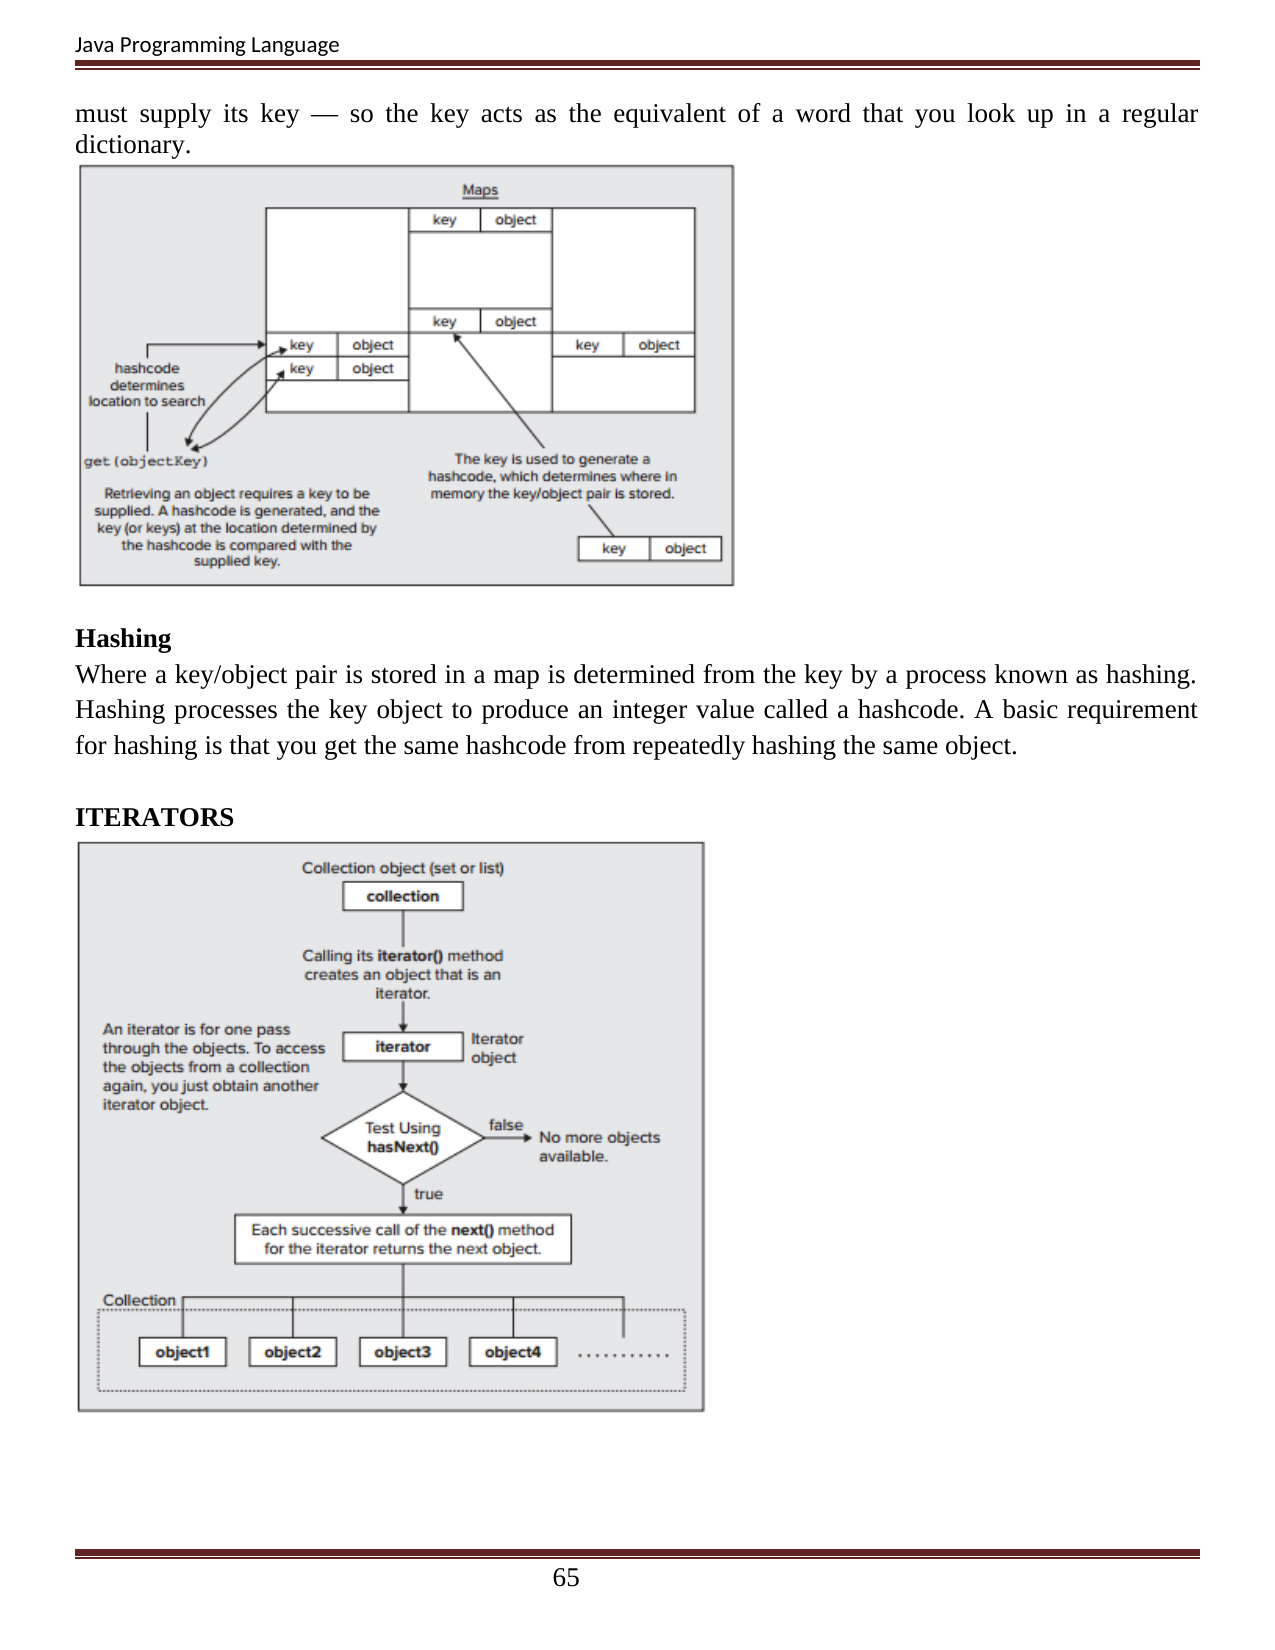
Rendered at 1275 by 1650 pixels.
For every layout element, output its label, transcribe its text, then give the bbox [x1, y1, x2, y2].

picture [75, 836, 713, 1414]
text Hashing [75, 622, 1200, 653]
picture [75, 159, 738, 591]
text Where a key/object pair is stored in a map is determined from the key by a process known as hashing. Hashing processes the key object to produce an integer value called a hashcode. A basic requirement for hashing is that you get the same hashcode from repeatedly hashing the same object. [75, 658, 1200, 761]
text ITERATORS [75, 801, 1200, 832]
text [75, 97, 1200, 160]
